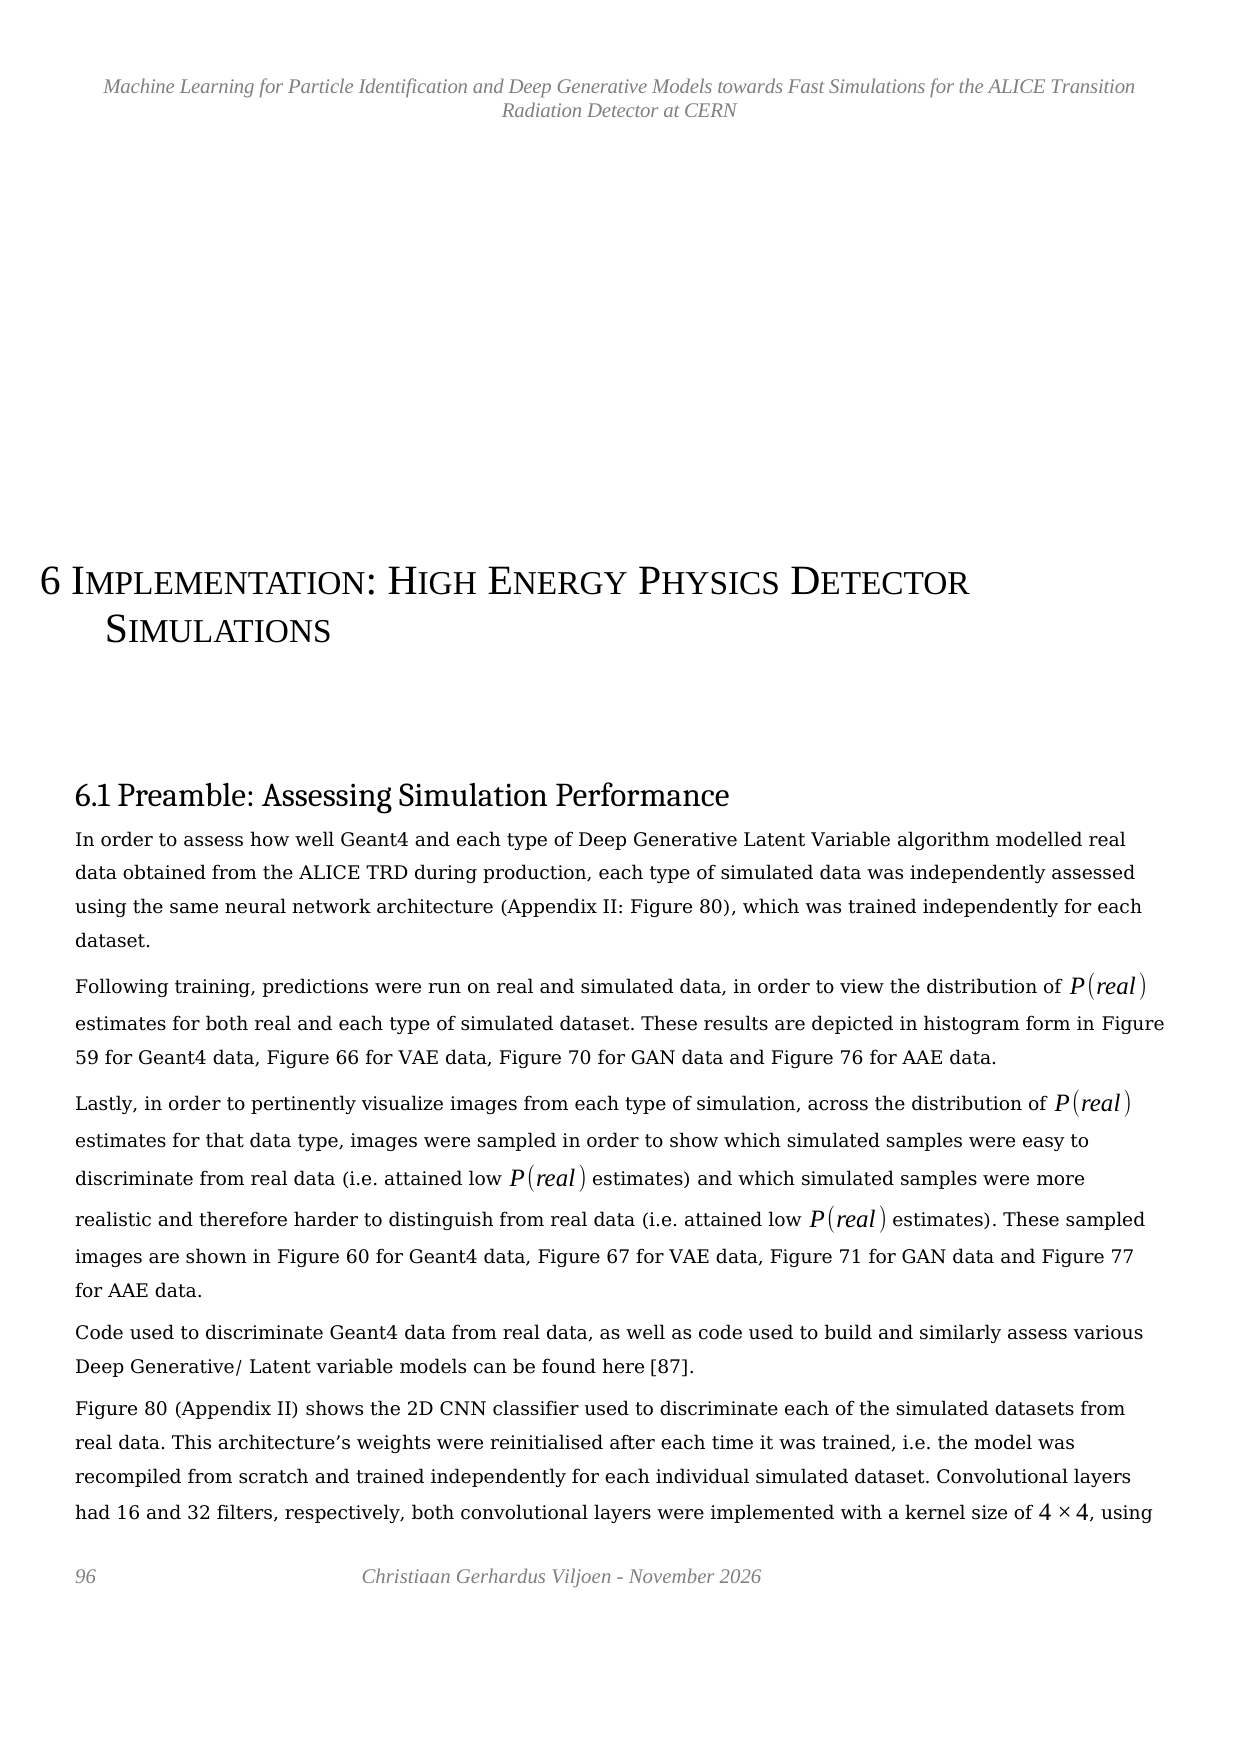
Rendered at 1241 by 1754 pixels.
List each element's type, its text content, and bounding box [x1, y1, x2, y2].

subtitle Implementation: High Energy Physics Detector Simulations [39, 556, 1165, 651]
text Lastly, in order to pertinently visualize images from each type of simulation, across the distribution of estimates for that data type, images were sampled in order to show which simulated samples were easy to discriminate from real data (i.e. attained low estimates) and which simulated samples were more realistic and therefore harder to distinguish from real data (i.e. attained low estimates). These sampled images are shown in Figure 60 for Geant4 data, Figure 67 for VAE data, Figure 71 for GAN data and Figure 77 for AAE data. [75, 1088, 1165, 1301]
text Code used to discriminate Geant4 data from real data, as well as code used to build and similarly assess various Deep Generative/ Latent variable models can be found here . [75, 1321, 1165, 1377]
subtitle Preamble: Assessing Simulation Performance [75, 776, 1165, 815]
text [75, 1397, 1165, 1526]
text Following training, predictions were run on real and simulated data, in order to view the distribution of estimates for both real and each type of simulated dataset. These results are depicted in histogram form in Figure 59 for Geant4 data, Figure 66 for VAE data, Figure 70 for GAN data and Figure 76 for AAE data. [75, 971, 1165, 1068]
text In order to assess how well Geant4 and each type of Deep Generative Latent Variable algorithm modelled real data obtained from the ALICE TRD during production, each type of simulated data was independently assessed using the same neural network architecture (Appendix II: Figure 80), which was trained independently for each dataset. [75, 827, 1165, 951]
